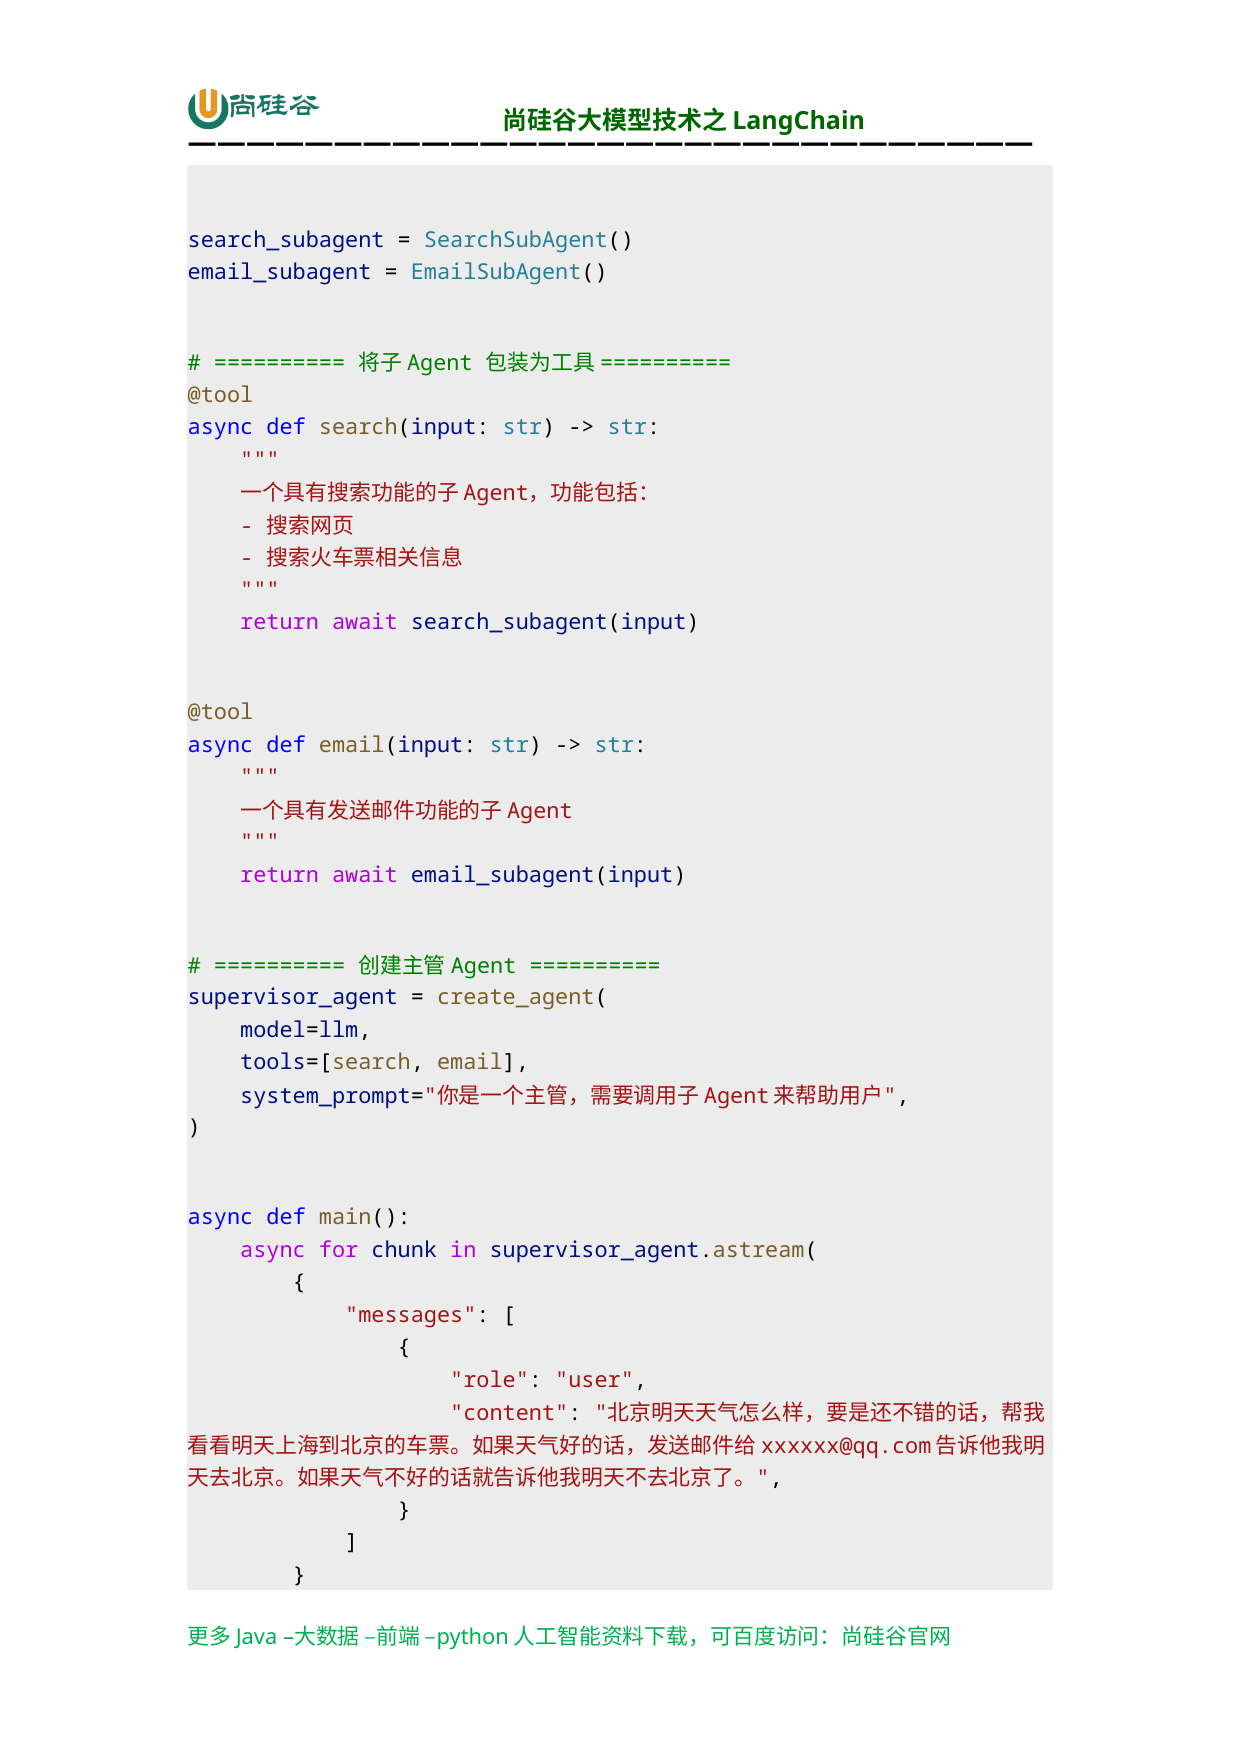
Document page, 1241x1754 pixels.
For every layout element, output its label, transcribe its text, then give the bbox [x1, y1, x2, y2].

text "content": "北京明天天气怎么样，要是还不错的话，帮我看看明天上海到北京的车票。如果天气好的话，发送邮件给xxxxxx@qq.com告诉他我明天去北京。如果天气不好的话就告诉他我明天不去北京了。", [187, 1395, 1053, 1492]
text return await search_subagent(input) [187, 605, 1053, 637]
text "messages": [ [187, 1297, 1053, 1330]
text # ========== 将子 Agent 包装为工具 ========== [187, 345, 1053, 377]
text { [187, 1265, 1053, 1297]
text supervisor_agent = create_agent( [187, 980, 1053, 1012]
text # ========== 创建主管 Agent ========== [187, 947, 1053, 980]
text } [187, 1492, 1053, 1525]
text { [187, 1330, 1053, 1362]
text return await email_subagent(input) [187, 857, 1053, 890]
text - 搜索火车票相关信息 [187, 540, 1053, 572]
picture [187, 88, 321, 130]
text async for chunk in supervisor_agent.astream( [187, 1232, 1053, 1265]
text async def main(): [187, 1200, 1053, 1232]
text 一个具有搜索功能的子Agent，功能包括： [187, 475, 1053, 507]
text 一个具有发送邮件功能的子Agent [187, 792, 1053, 825]
text model=llm, [187, 1012, 1053, 1045]
text """ [187, 572, 1053, 605]
text async def search(input: str) -> str: [187, 410, 1053, 442]
text ] [187, 1525, 1053, 1557]
text """ [187, 825, 1053, 857]
text """ [187, 760, 1053, 792]
text """ [187, 442, 1053, 475]
text } [187, 1557, 1053, 1590]
text - 搜索网页 [187, 507, 1053, 540]
text async def email(input: str) -> str: [187, 727, 1053, 760]
text "role": "user", [187, 1362, 1053, 1395]
text @tool [187, 377, 1053, 410]
text system_prompt="你是一个主管，需要调用子Agent来帮助用户", [187, 1077, 1053, 1110]
text email_subagent = EmailSubAgent() [187, 255, 1053, 287]
text @tool [187, 695, 1053, 727]
text tools=[search, email], [187, 1045, 1053, 1077]
text search_subagent = SearchSubAgent() [187, 222, 1053, 255]
text ) [187, 1110, 1053, 1142]
